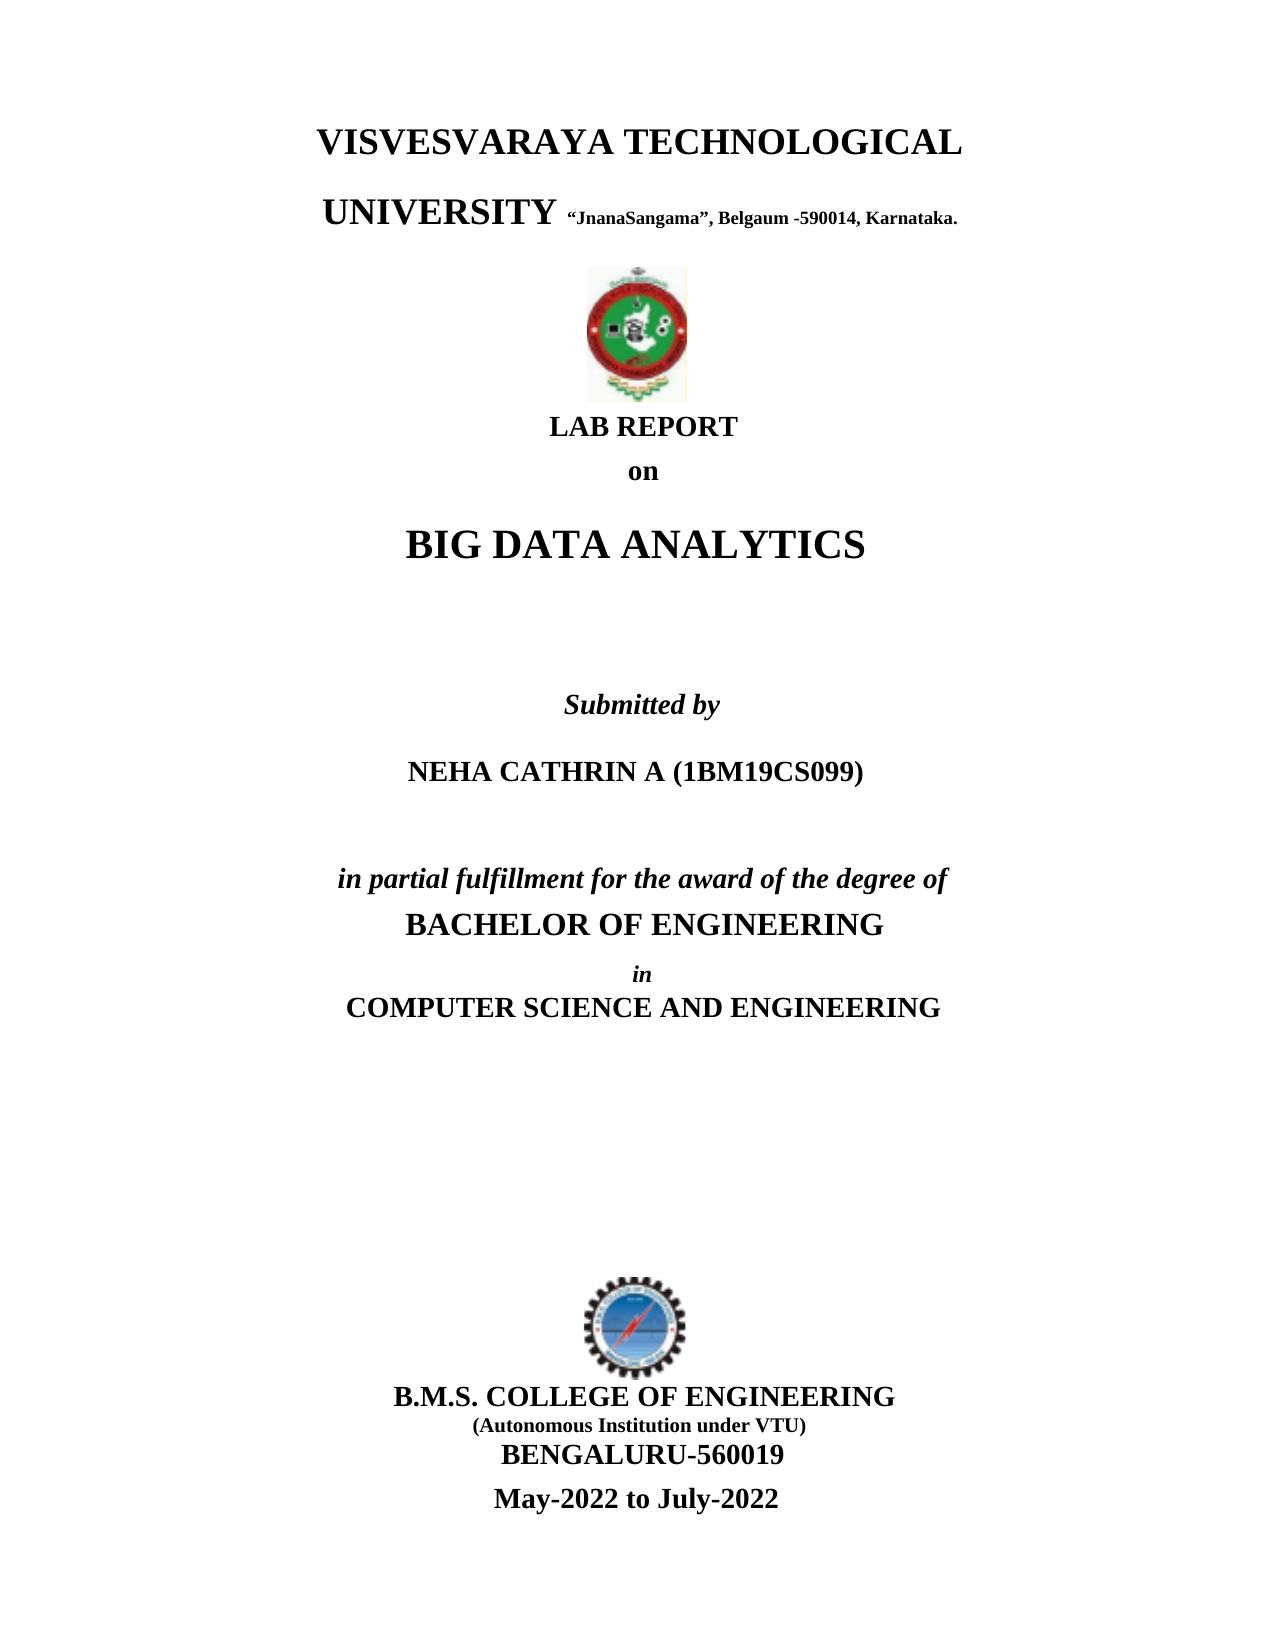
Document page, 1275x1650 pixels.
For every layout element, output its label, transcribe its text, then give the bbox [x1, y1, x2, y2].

text LAB REPORT [0, 409, 738, 443]
text BACHELOR OF ENGINEERING [0, 905, 884, 942]
text on [0, 453, 658, 487]
text (Autonomous Institution under VTU) [0, 1413, 806, 1437]
picture [587, 267, 688, 402]
text in [0, 960, 652, 987]
text May-2022 to July-2022 [0, 1481, 779, 1515]
text in partial fulfillment for the award of the degree of [0, 861, 947, 894]
text VISVESVARAYA TECHNOLOGICAL UNIVERSITY “JnanaSangama”, Belgaum -590014, Karnataka. [198, 120, 1082, 233]
text B.M.S. COLLEGE OF ENGINEERING [0, 1379, 896, 1413]
text BENGALURU-560019 [0, 1437, 784, 1471]
picture [583, 1277, 686, 1380]
text Submitted by [0, 687, 720, 721]
text COMPUTER SCIENCE AND ENGINEERING [0, 990, 941, 1023]
text NEHA CATHRIN A (1BM19CS099) [0, 754, 864, 787]
text BIG DATA ANALYTICS [0, 519, 866, 567]
